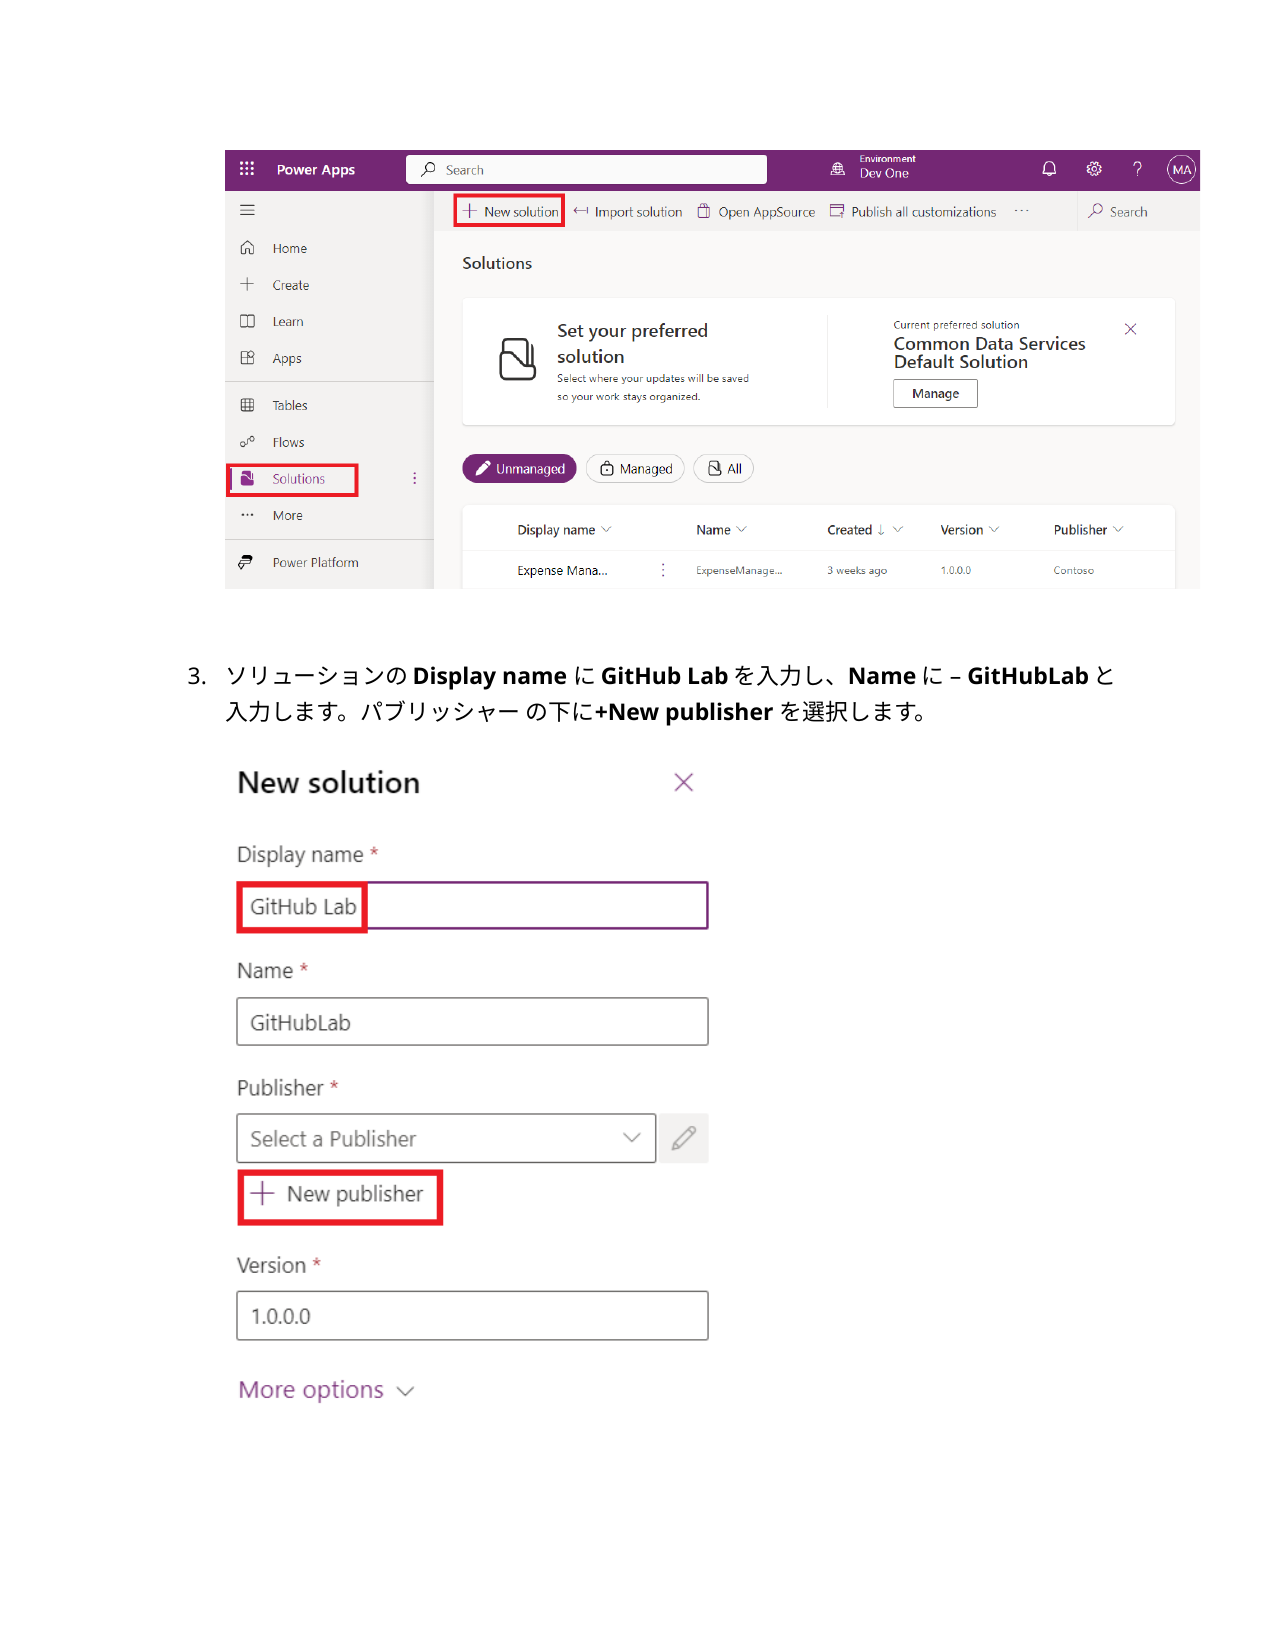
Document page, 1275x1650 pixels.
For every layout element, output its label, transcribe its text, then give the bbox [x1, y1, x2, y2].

list ソリューションのDisplay name にGitHub Labを入力し、Nameに – GitHubLabと入力します。パブリッシャー の下に+New publisher を選択します。 [187, 658, 1125, 727]
picture [225, 150, 1200, 589]
picture [225, 746, 728, 1421]
